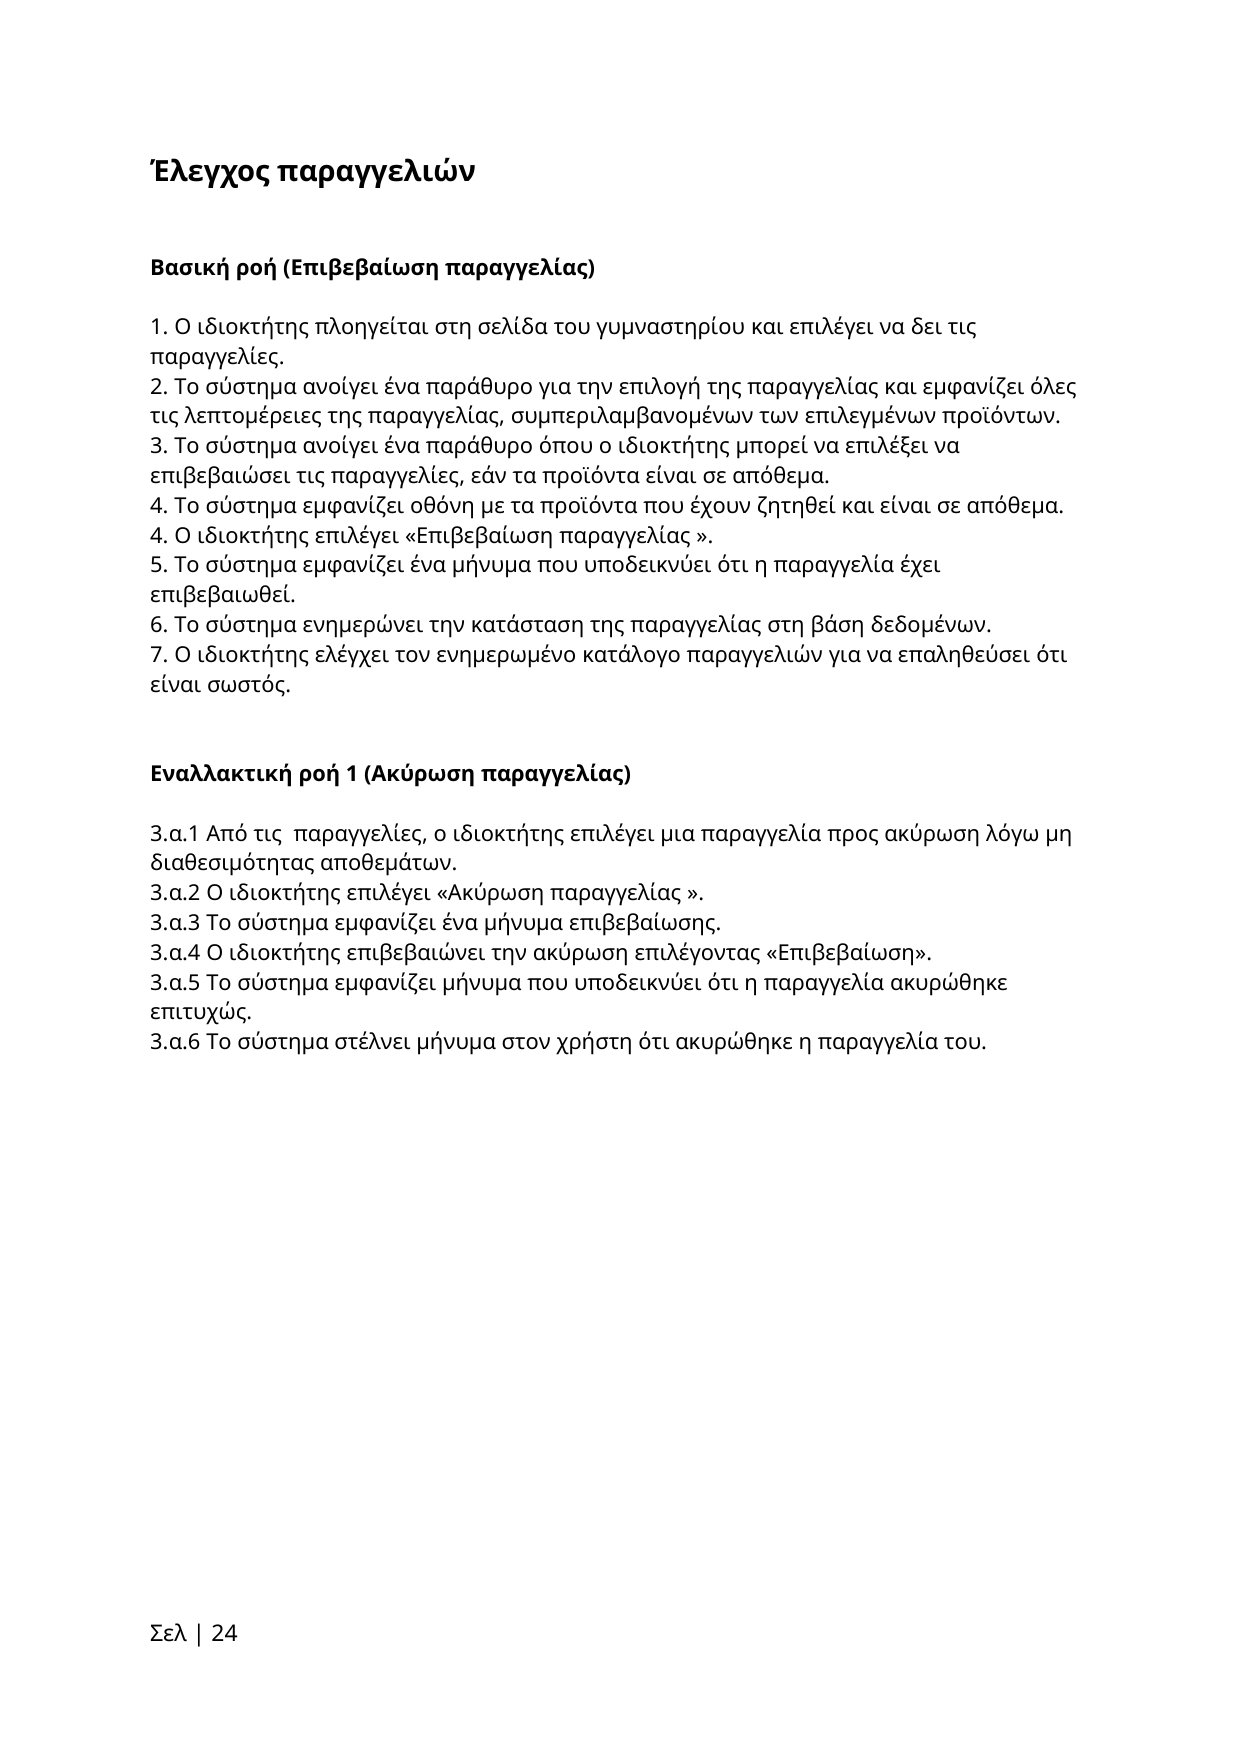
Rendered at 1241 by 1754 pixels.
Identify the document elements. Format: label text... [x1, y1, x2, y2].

text 4. Ο ιδιοκτήτης επιλέγει «Επιβεβαίωση παραγγελίας ». [150, 520, 1090, 549]
text 3.α.3 Το σύστημα εμφανίζει ένα μήνυμα επιβεβαίωσης. [150, 907, 1090, 937]
text 2. Το σύστημα ανοίγει ένα παράθυρο για την επιλογή της παραγγελίας και εμφανίζει όλες τις λεπτομέρειες της παραγγελίας, συμπεριλαμβανομένων των επιλεγμένων προϊόντων. [150, 371, 1090, 430]
text 1. Ο ιδιοκτήτης πλοηγείται στη σελίδα του γυμναστηρίου και επιλέγει να δει τις παραγγελίες. [150, 311, 1090, 371]
text 3.α.4 Ο ιδιοκτήτης επιβεβαιώνει την ακύρωση επιλέγοντας «Επιβεβαίωση». [150, 937, 1090, 967]
text 4. Το σύστημα εμφανίζει οθόνη με τα προϊόντα που έχουν ζητηθεί και είναι σε απόθεμα. [150, 490, 1090, 520]
text 3.α.1 Από τις παραγγελίες, ο ιδιοκτήτης επιλέγει μια παραγγελία προς ακύρωση λόγω μη διαθεσιμότητας αποθεμάτων. [150, 818, 1090, 877]
text 3.α.6 Το σύστημα στέλνει μήνυμα στον χρήστη ότι ακυρώθηκε η παραγγελία του. [150, 1026, 1090, 1056]
text 6. Το σύστημα ενημερώνει την κατάσταση της παραγγελίας στη βάση δεδομένων. [150, 609, 1090, 639]
subtitle Έλεγχος παραγγελιών [150, 150, 1090, 190]
text 5. Το σύστημα εμφανίζει ένα μήνυμα που υποδεικνύει ότι η παραγγελία έχει επιβεβαιωθεί. [150, 549, 1090, 609]
text 3.α.5 Το σύστημα εμφανίζει μήνυμα που υποδεικνύει ότι η παραγγελία ακυρώθηκε επιτυχώς. [150, 967, 1090, 1026]
text Εναλλακτική ροή 1 (Ακύρωση παραγγελίας) [150, 758, 1090, 788]
text 3.α.2 Ο ιδιοκτήτης επιλέγει «Ακύρωση παραγγελίας ». [150, 877, 1090, 907]
text 7. Ο ιδιοκτήτης ελέγχει τον ενημερωμένο κατάλογο παραγγελιών για να επαληθεύσει ότι είναι σωστός. [150, 639, 1090, 698]
text 3. Το σύστημα ανοίγει ένα παράθυρο όπου o ιδιοκτήτης μπορεί να επιλέξει να επιβεβαιώσει τις παραγγελίες, εάν τα προϊόντα είναι σε απόθεμα. [150, 430, 1090, 490]
text Βασική ροή (Επιβεβαίωση παραγγελίας) [150, 252, 1090, 281]
